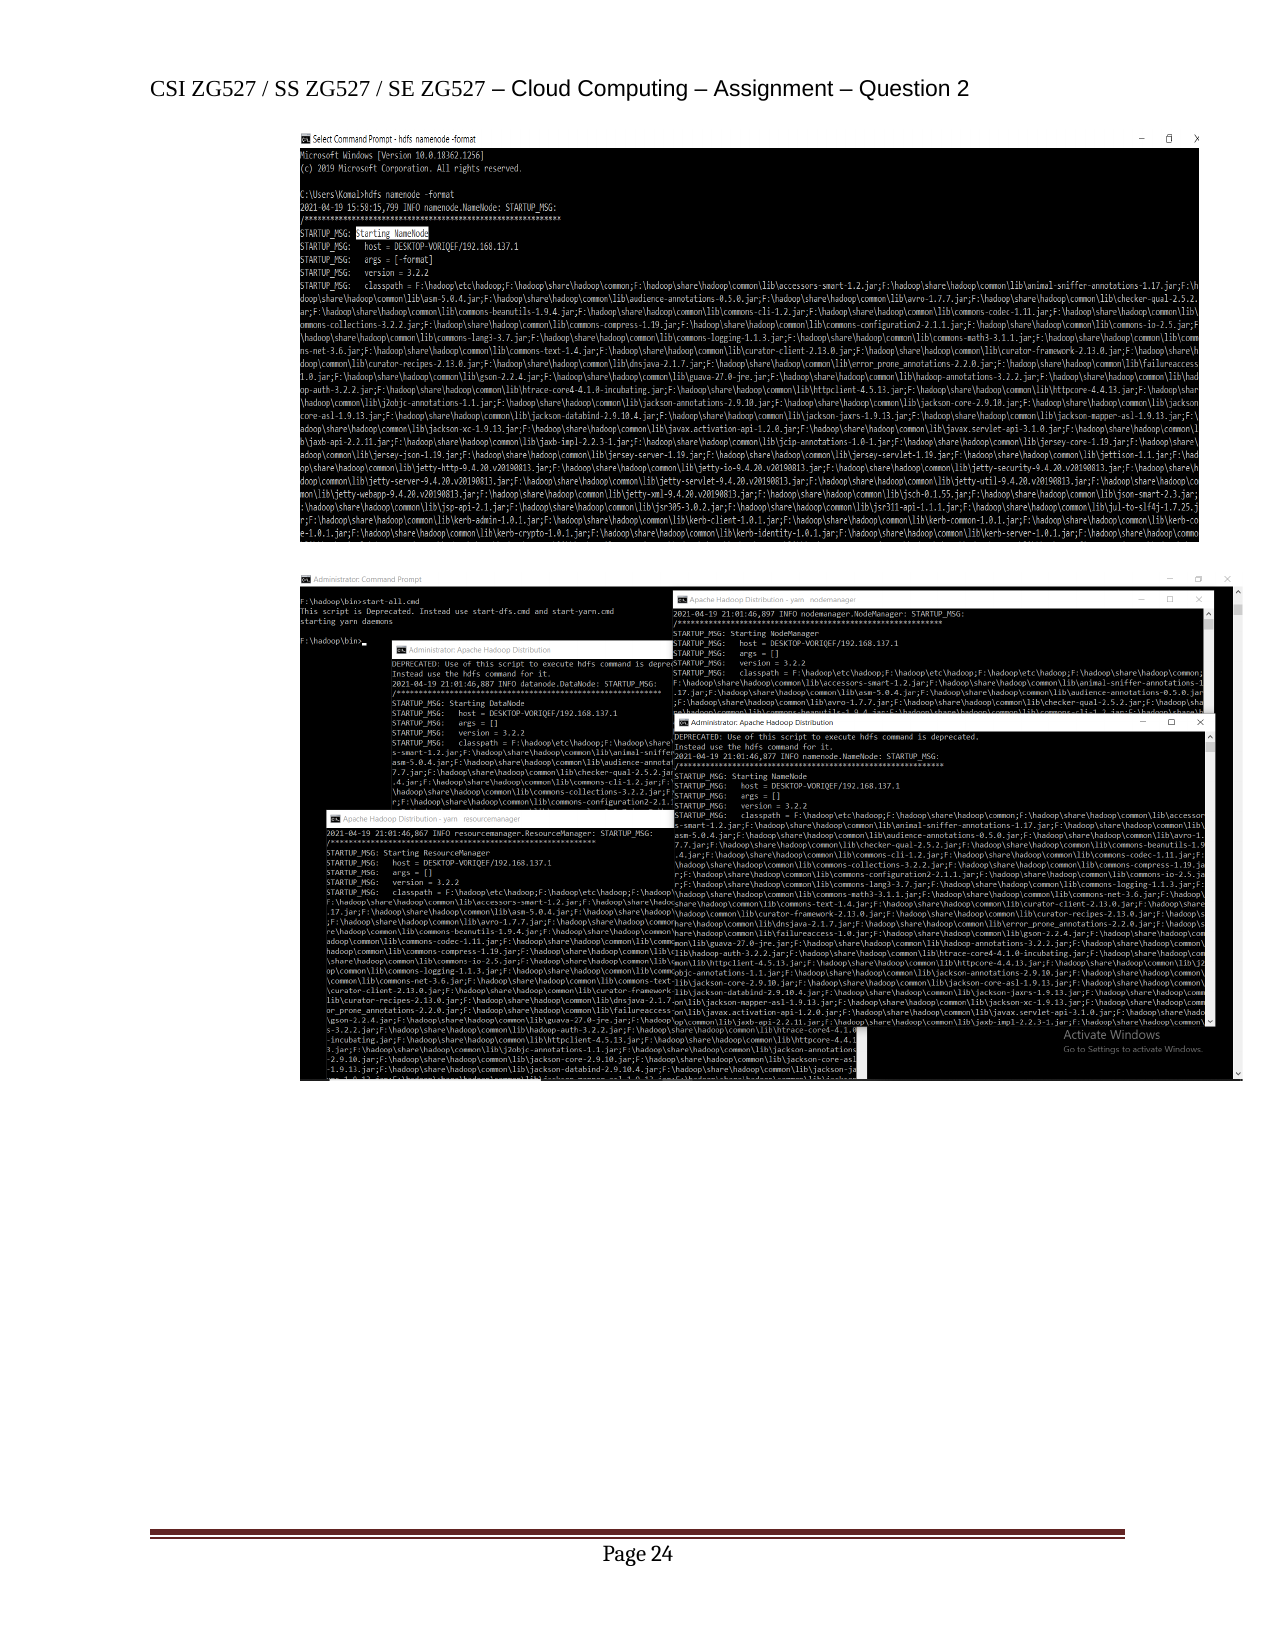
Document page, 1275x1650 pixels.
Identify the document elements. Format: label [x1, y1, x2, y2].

picture [300, 572, 1243, 1081]
picture [300, 129, 1199, 542]
